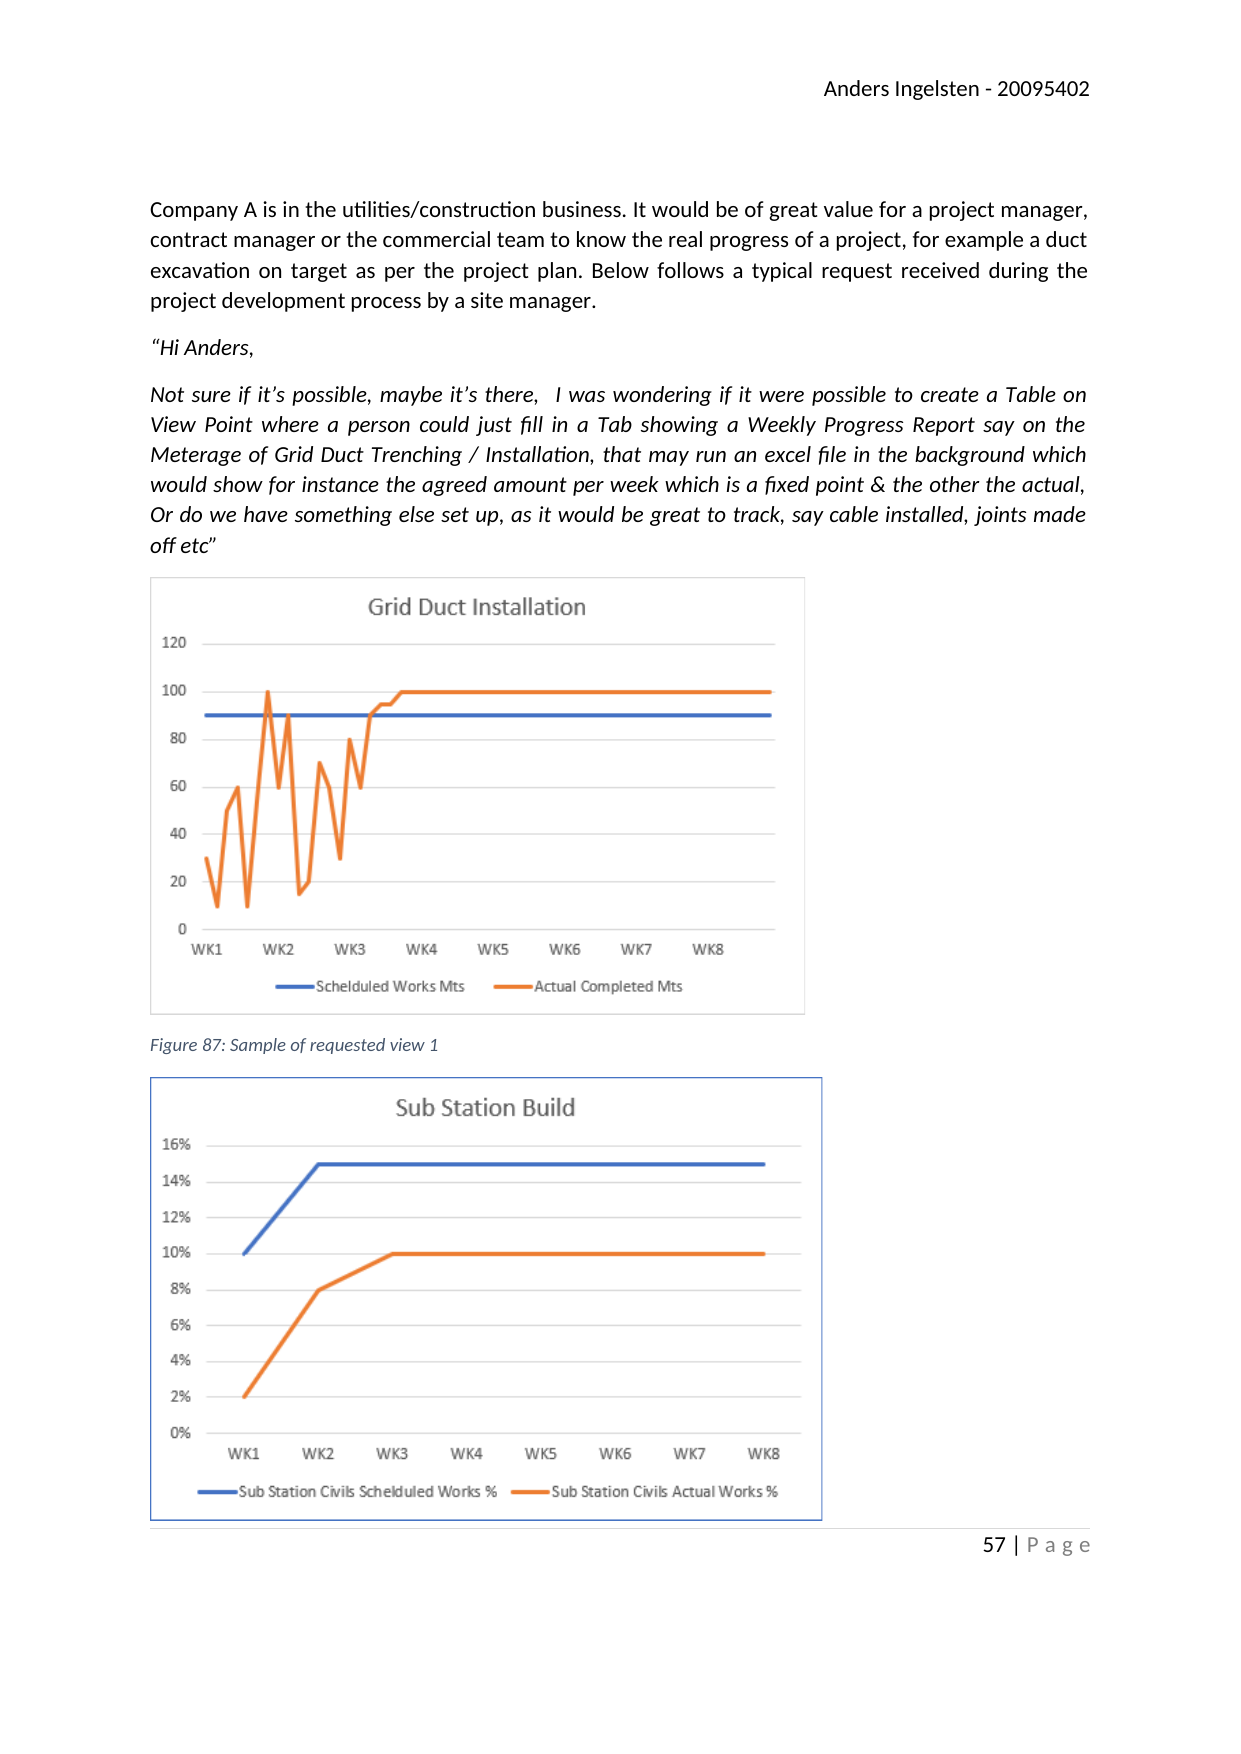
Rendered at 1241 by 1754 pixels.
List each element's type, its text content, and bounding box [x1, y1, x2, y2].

text Not sure if it’s possible, maybe it’s there, I was wondering if it were possible to create a Table on View Point where a person could just fill in a Tab showing a Weekly Progress Report say on the Meterage of Grid Duct Trenching / Installation, that may run an excel file in the background which would show for instance the agreed amount per week which is a fixed point & the other the actual, Or do we have something else set up, as it would be great to track, say cable installed, joints made off etc” [150, 380, 1090, 559]
text “Hi Anders, [150, 333, 1090, 361]
picture [150, 1077, 823, 1521]
text Figure : Sample of requested view 1 [150, 1034, 1090, 1057]
text Company A is in the utilities/construction business. It would be of great value for a project manager, contract manager or the commercial team to know the real progress of a project, for example a duct excavation on target as per the project plan. Below follows a typical request received during the project development process by a site manager. [150, 195, 1090, 314]
picture [150, 577, 805, 1015]
